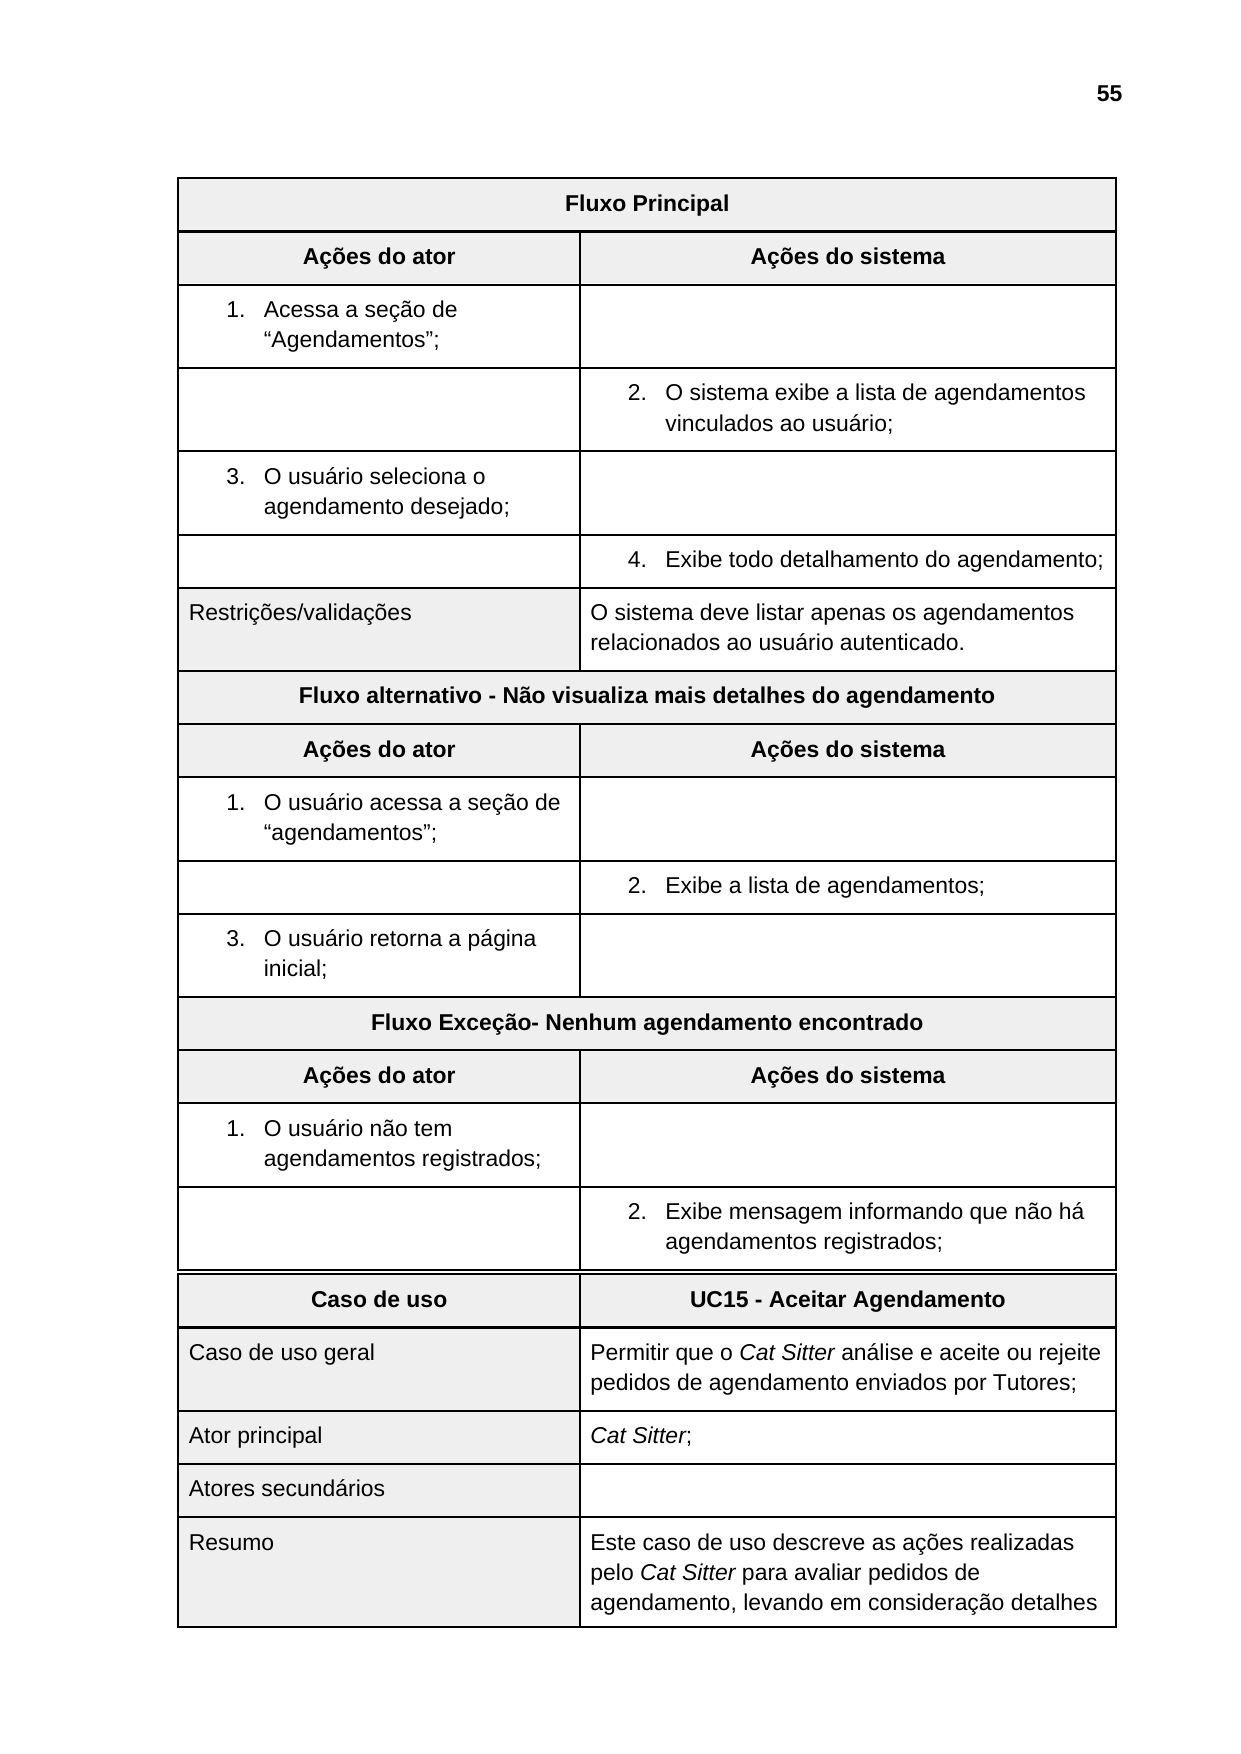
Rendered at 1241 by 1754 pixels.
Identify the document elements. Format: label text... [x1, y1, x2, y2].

table_cell [581, 452, 1115, 533]
table_cell [581, 1104, 1115, 1186]
table_cell Ações do sistema [581, 725, 1115, 776]
table_cell Permitir que o Cat Sitter análise e aceite ou rejeite pedidos de agendamento enviados por Tutores; [581, 1329, 1115, 1410]
table_cell O usuário retorna a página inicial; [179, 915, 579, 996]
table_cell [581, 1518, 1115, 1626]
table_cell Exibe mensagem informando que não há agendamentos registrados; [581, 1188, 1115, 1269]
table_cell Ações do ator [179, 725, 579, 776]
table_cell Fluxo Exceção- Nenhum agendamento encontrado [179, 998, 1115, 1049]
table_cell O usuário acessa a seção de “agendamentos”; [179, 778, 579, 859]
table_header Caso de uso [179, 1275, 579, 1326]
table_cell Acessa a seção de “Agendamentos”; [179, 286, 579, 367]
table_cell Cat Sitter; [581, 1412, 1115, 1463]
table_cell Ator principal [179, 1412, 579, 1463]
table_cell Ações do ator [179, 233, 579, 283]
table_cell [179, 369, 579, 450]
table_cell Exibe a lista de agendamentos; [581, 862, 1115, 913]
table_cell [581, 778, 1115, 859]
table_cell Restrições/validações [179, 589, 579, 670]
table_cell Exibe todo detalhamento do agendamento; [581, 536, 1115, 587]
table_cell Ações do ator [179, 1051, 579, 1102]
table_cell Ações do sistema [581, 233, 1115, 283]
table_cell [581, 915, 1115, 996]
table_cell Resumo [179, 1518, 579, 1626]
table_cell O sistema exibe a lista de agendamentos vinculados ao usuário; [581, 369, 1115, 450]
table_cell Ações do sistema [581, 1051, 1115, 1102]
table_cell [581, 286, 1115, 367]
table_cell [179, 862, 579, 913]
table_cell O usuário não tem agendamentos registrados; [179, 1104, 579, 1186]
table_cell Atores secundários [179, 1465, 579, 1516]
table_cell Fluxo Principal [179, 179, 1115, 230]
table_cell Fluxo alternativo - Não visualiza mais detalhes do agendamento [179, 672, 1115, 723]
table_header UC15 - Aceitar Agendamento [581, 1275, 1115, 1326]
table_cell [179, 536, 579, 587]
table_cell [179, 1188, 579, 1269]
table_cell [581, 1465, 1115, 1516]
table_cell O sistema deve listar apenas os agendamentos relacionados ao usuário autenticado. [581, 589, 1115, 670]
table_cell O usuário seleciona o agendamento desejado; [179, 452, 579, 533]
table_cell Caso de uso geral [179, 1329, 579, 1410]
